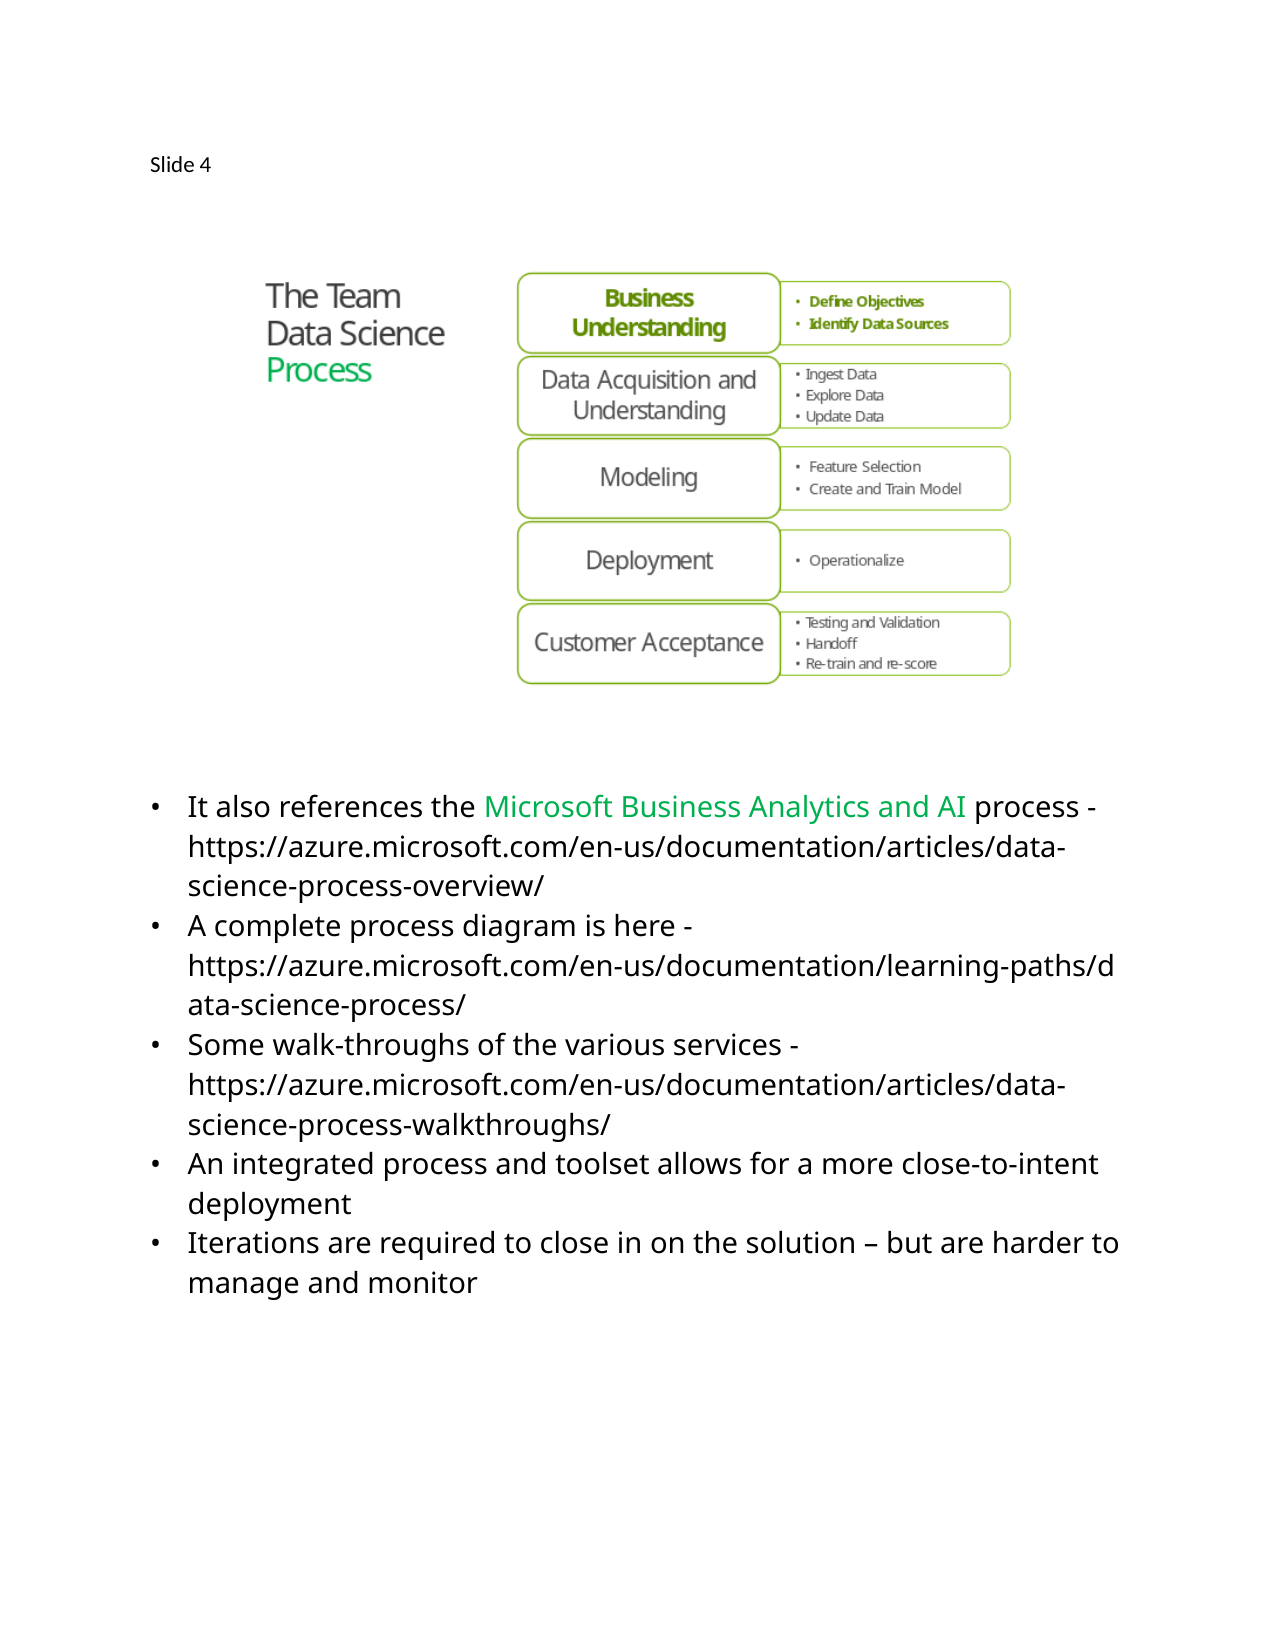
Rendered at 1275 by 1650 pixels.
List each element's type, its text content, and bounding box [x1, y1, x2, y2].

list It also references the Microsoft Business Analytics and AI process - https://azure.microsoft.com/en-us/documentation/articles/data-science-process-overview/ [150, 786, 1125, 905]
list A complete process diagram is here - https://azure.microsoft.com/en-us/documentation/learning-paths/data-science-process/ [150, 905, 1125, 1024]
list Iterations are required to close in on the solution – but are harder to manage and monitor [150, 1223, 1125, 1302]
list An integrated process and toolset allows for a more close-to-intent deployment [150, 1143, 1125, 1223]
list Some walk-throughs of the various services - https://azure.microsoft.com/en-us/documentation/articles/data-science-process-walkthroughs/ [150, 1024, 1125, 1143]
text Slide 4 [150, 150, 1125, 178]
